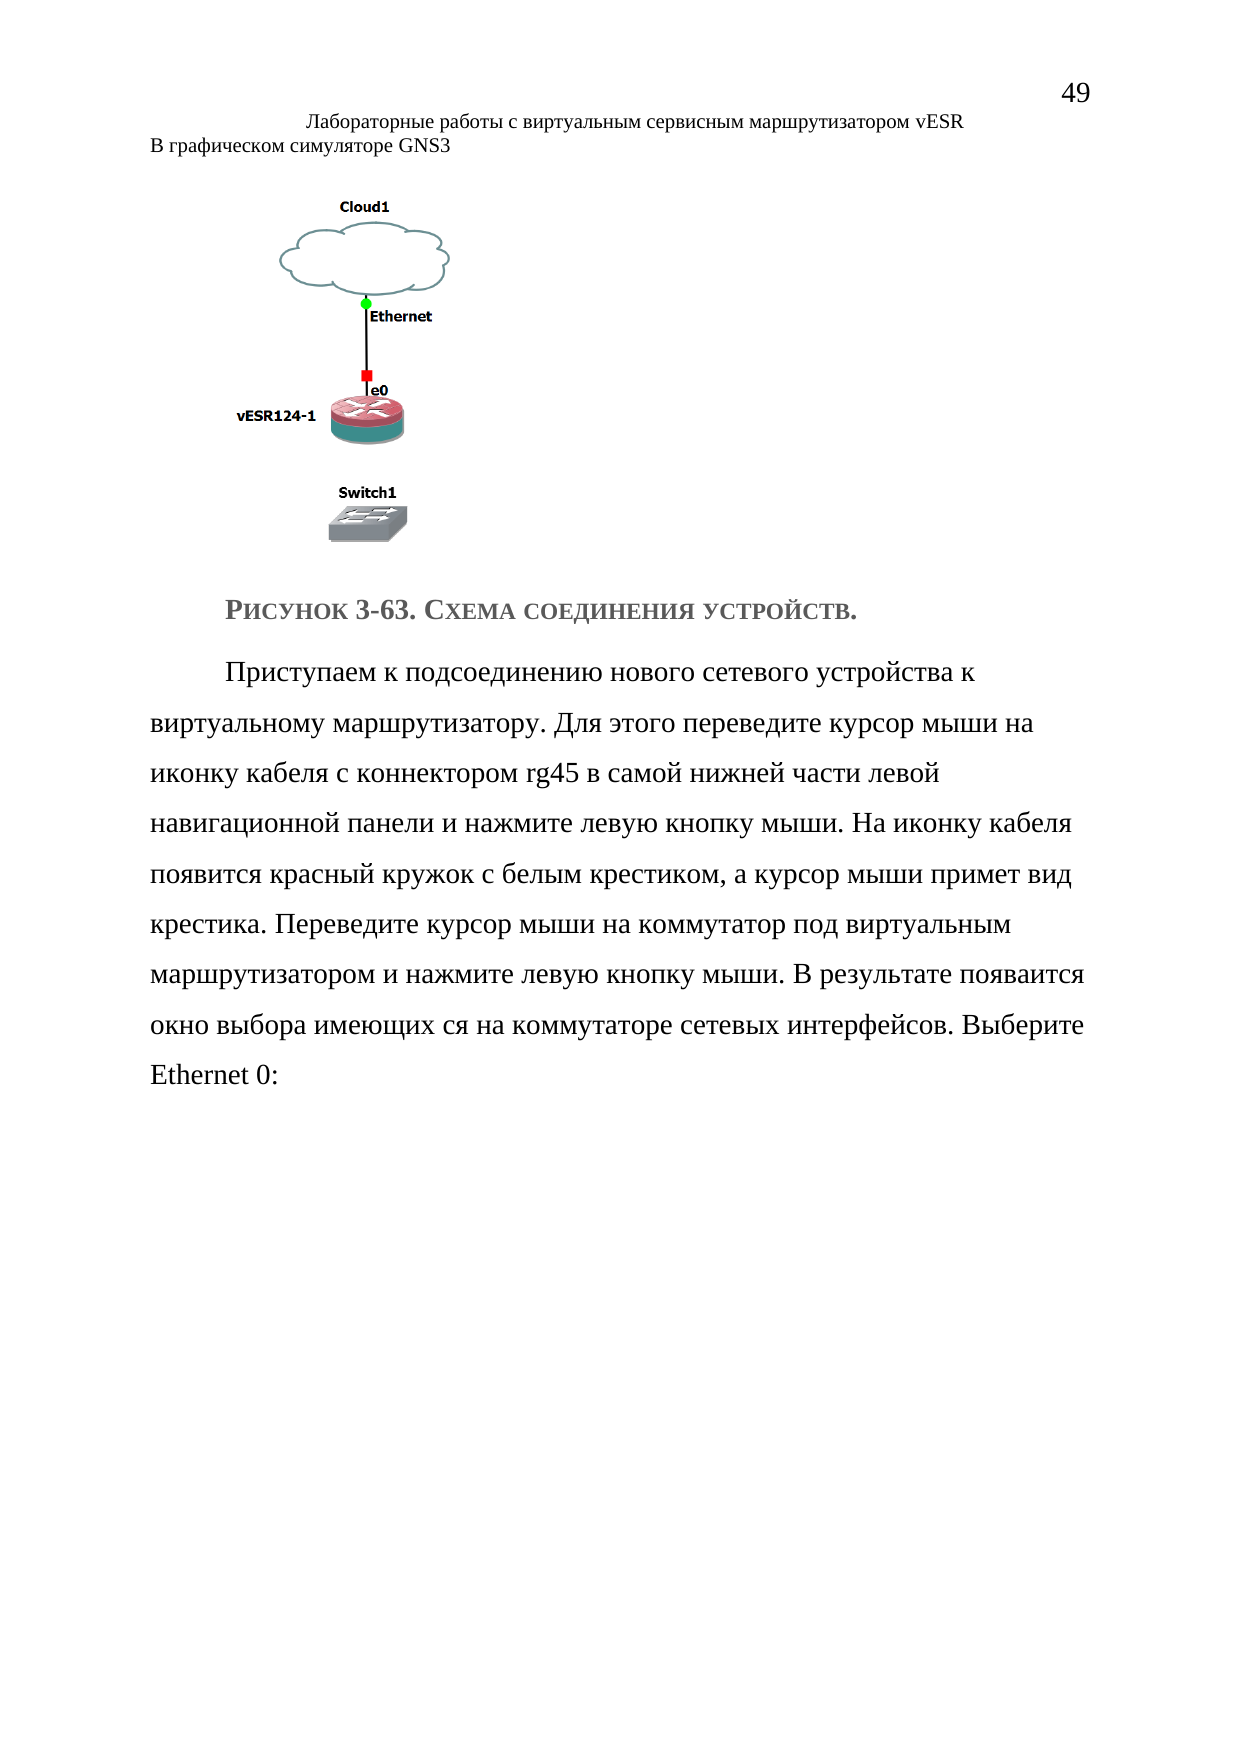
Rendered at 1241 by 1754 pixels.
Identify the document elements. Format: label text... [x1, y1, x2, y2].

text Рисунок 3-18. Схема соединения устройств. [150, 592, 1090, 625]
picture [225, 190, 507, 563]
text Приступаем к подсоединению нового сетевого устройства к виртуальному маршрутизатору. Для этого переведите курсор мыши на иконку кабеля с коннектором rg45 в самой нижней части левой навигационной панели и нажмите левую кнопку мыши. На иконку кабеля появится красный кружок с белым крестиком, а курсор мыши примет вид крестика. Переведите курсор мыши на коммутатор под виртуальным маршрутизатором и нажмите левую кнопку мыши. В результате появаится окно выбора имеющих ся на коммутаторе сетевых интерфейсов. Выберите Ethernet 0: [150, 654, 1090, 1091]
